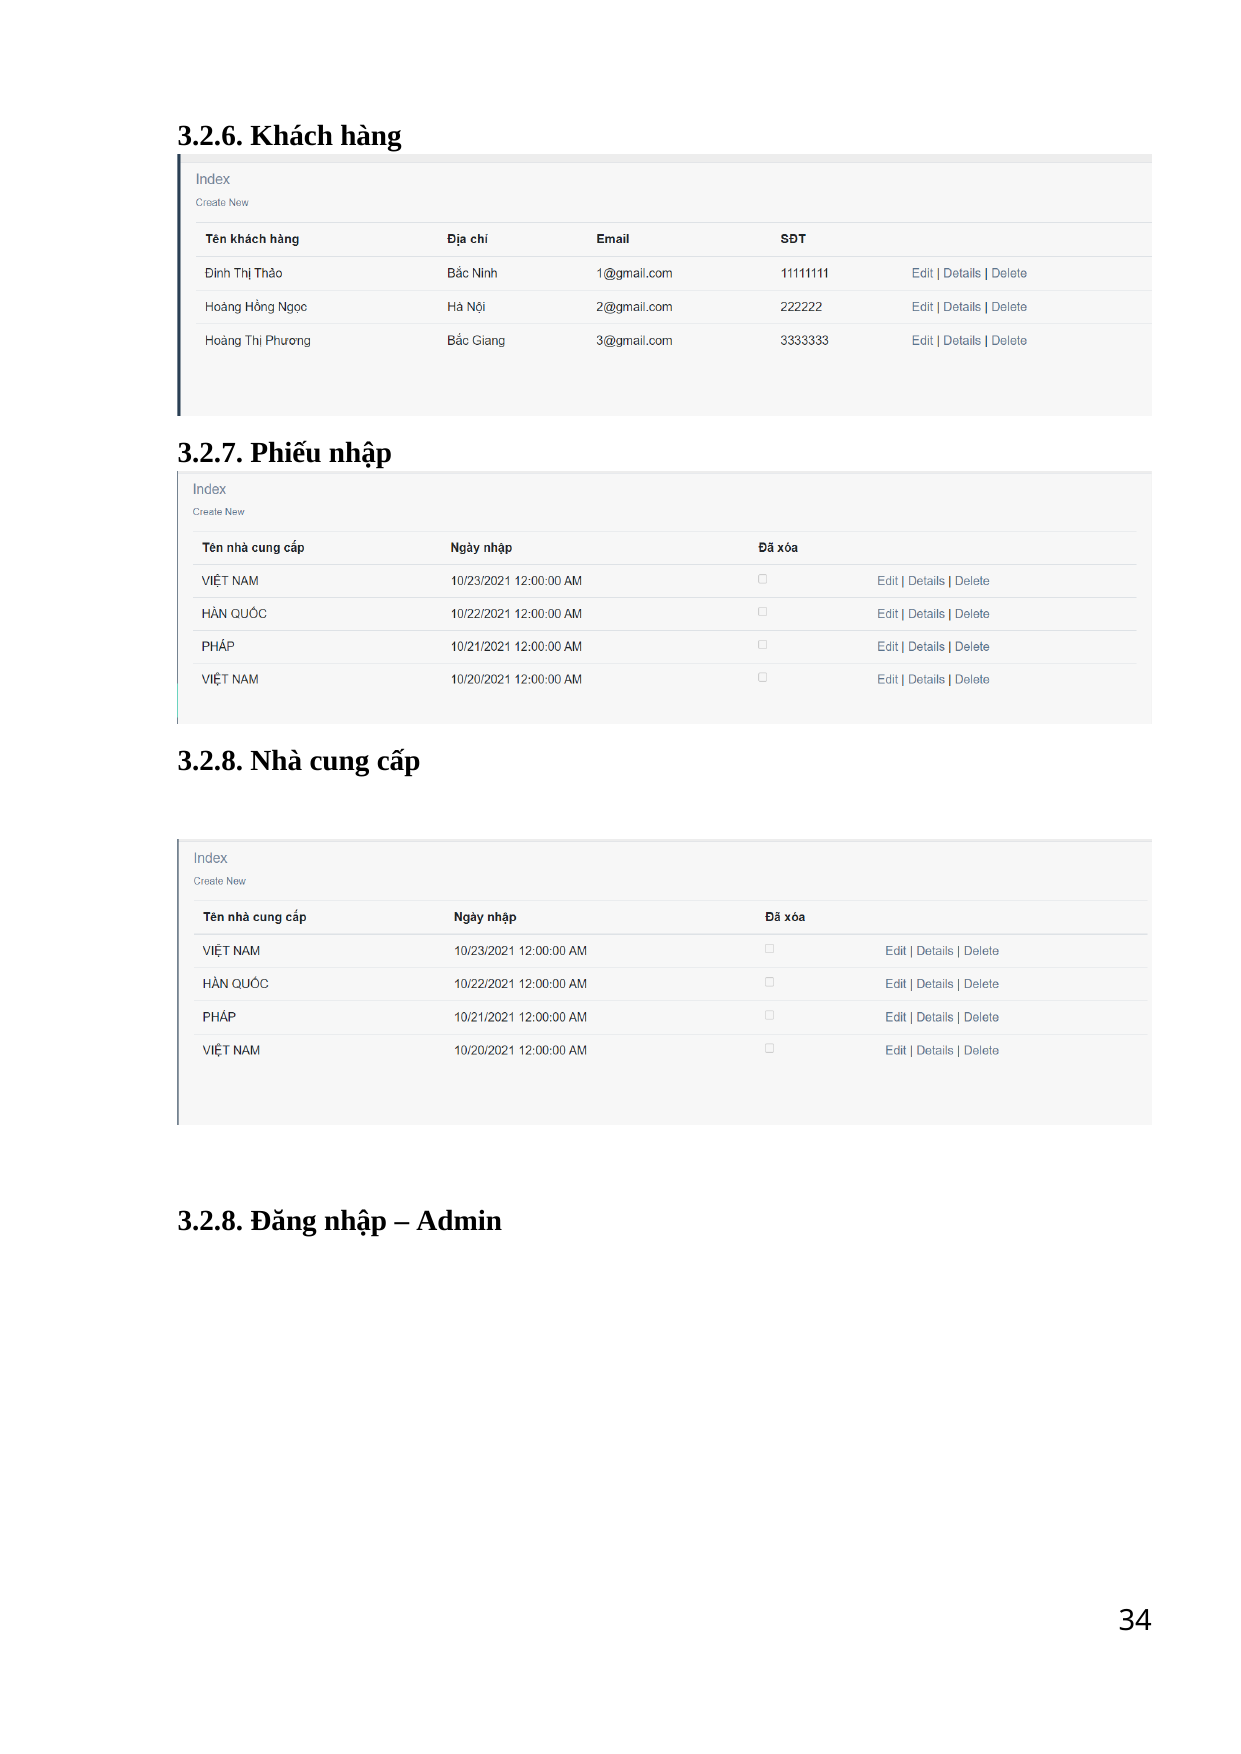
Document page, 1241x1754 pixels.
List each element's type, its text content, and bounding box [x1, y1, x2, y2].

picture [177, 154, 1152, 416]
subtitle 3.2.8. Nhà cung cấp [177, 743, 1152, 777]
picture [177, 839, 1152, 1125]
subtitle 3.2.7. Phiếu nhập [177, 435, 1152, 468]
text 3.2.8. Đăng nhập – Admin [177, 1203, 1152, 1237]
picture [177, 471, 1152, 724]
subtitle 3.2.6. Khách hàng [177, 118, 1152, 152]
